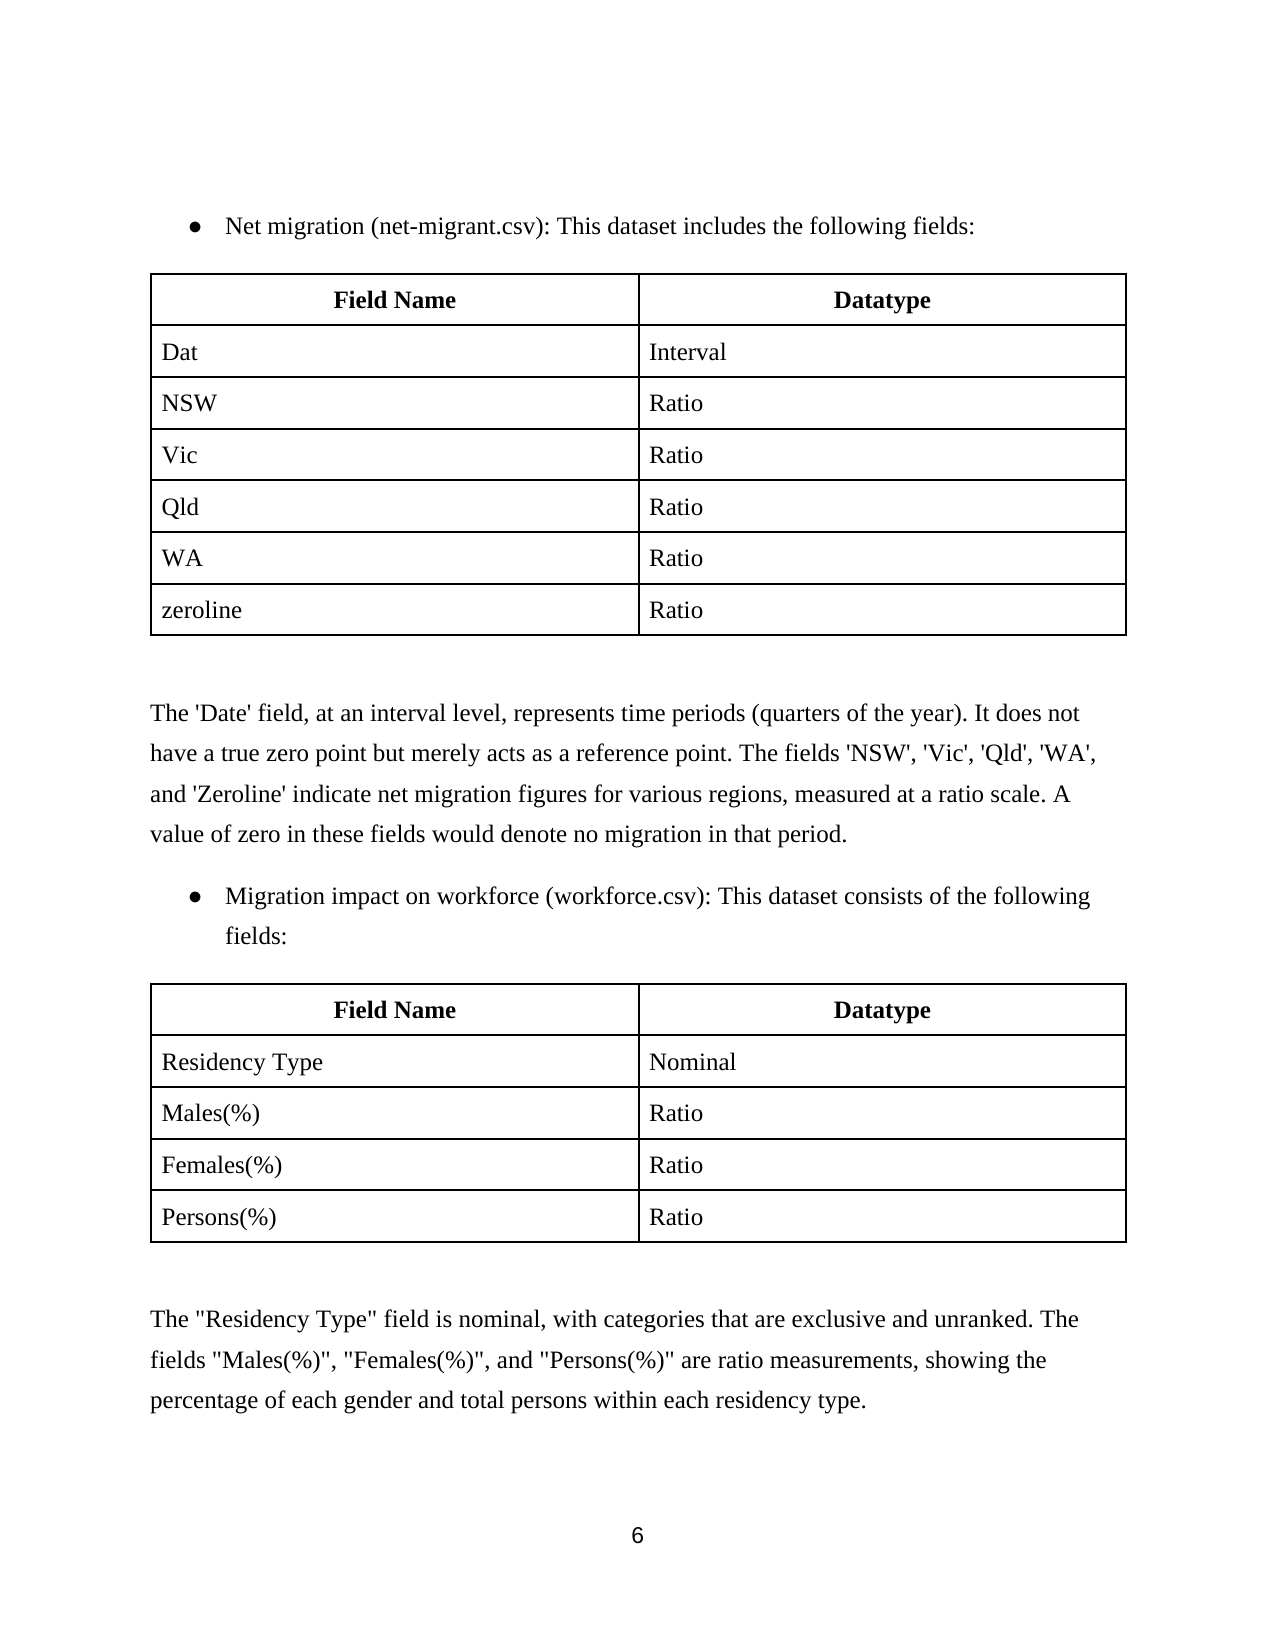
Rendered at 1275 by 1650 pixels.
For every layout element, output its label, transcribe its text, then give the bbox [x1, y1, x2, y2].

table_header Field Name [152, 985, 638, 1034]
table_cell Ratio [640, 533, 1125, 583]
table_header Datatype [640, 985, 1125, 1034]
table_cell Vic [152, 430, 638, 479]
table_cell Ratio [640, 1191, 1125, 1241]
table_cell WA [152, 533, 638, 583]
table_header Datatype [640, 275, 1125, 324]
table_cell NSW [152, 378, 638, 428]
table_cell Persons(%) [152, 1191, 638, 1241]
table_cell zeroline [152, 585, 638, 634]
text The "Residency Type" field is nominal, with categories that are exclusive and unranked. The fields "Males(%)", "Females(%)", and "Persons(%)" are ratio measurements, showing the percentage of each gender and total persons within each residency type. [150, 1304, 1125, 1414]
table_cell Ratio [640, 1088, 1125, 1138]
table_cell Males(%) [152, 1088, 638, 1138]
table_cell Ratio [640, 1140, 1125, 1189]
table_cell Ratio [640, 430, 1125, 479]
list Net migration (net-migrant.csv): This dataset includes the following fields: [187, 211, 1125, 240]
table_cell Ratio [640, 585, 1125, 634]
table_cell Interval [640, 326, 1125, 376]
table_cell Ratio [640, 481, 1125, 531]
table_cell Qld [152, 481, 638, 531]
table_cell Residency Type [152, 1036, 638, 1086]
table_cell Nominal [640, 1036, 1125, 1086]
text The 'Date' field, at an interval level, represents time periods (quarters of the year). It does not have a true zero point but merely acts as a reference point. The fields 'NSW', 'Vic', 'Qld', 'WA', and 'Zeroline' indicate net migration figures for various regions, measured at a ratio scale. A value of zero in these fields would denote no migration in that period. [150, 698, 1125, 848]
list Migration impact on workforce (workforce.csv): This dataset consists of the following fields: [187, 881, 1125, 950]
table_cell Females(%) [152, 1140, 638, 1189]
table_cell Ratio [640, 378, 1125, 428]
table_cell Dat [152, 326, 638, 376]
table_header Field Name [152, 275, 638, 324]
